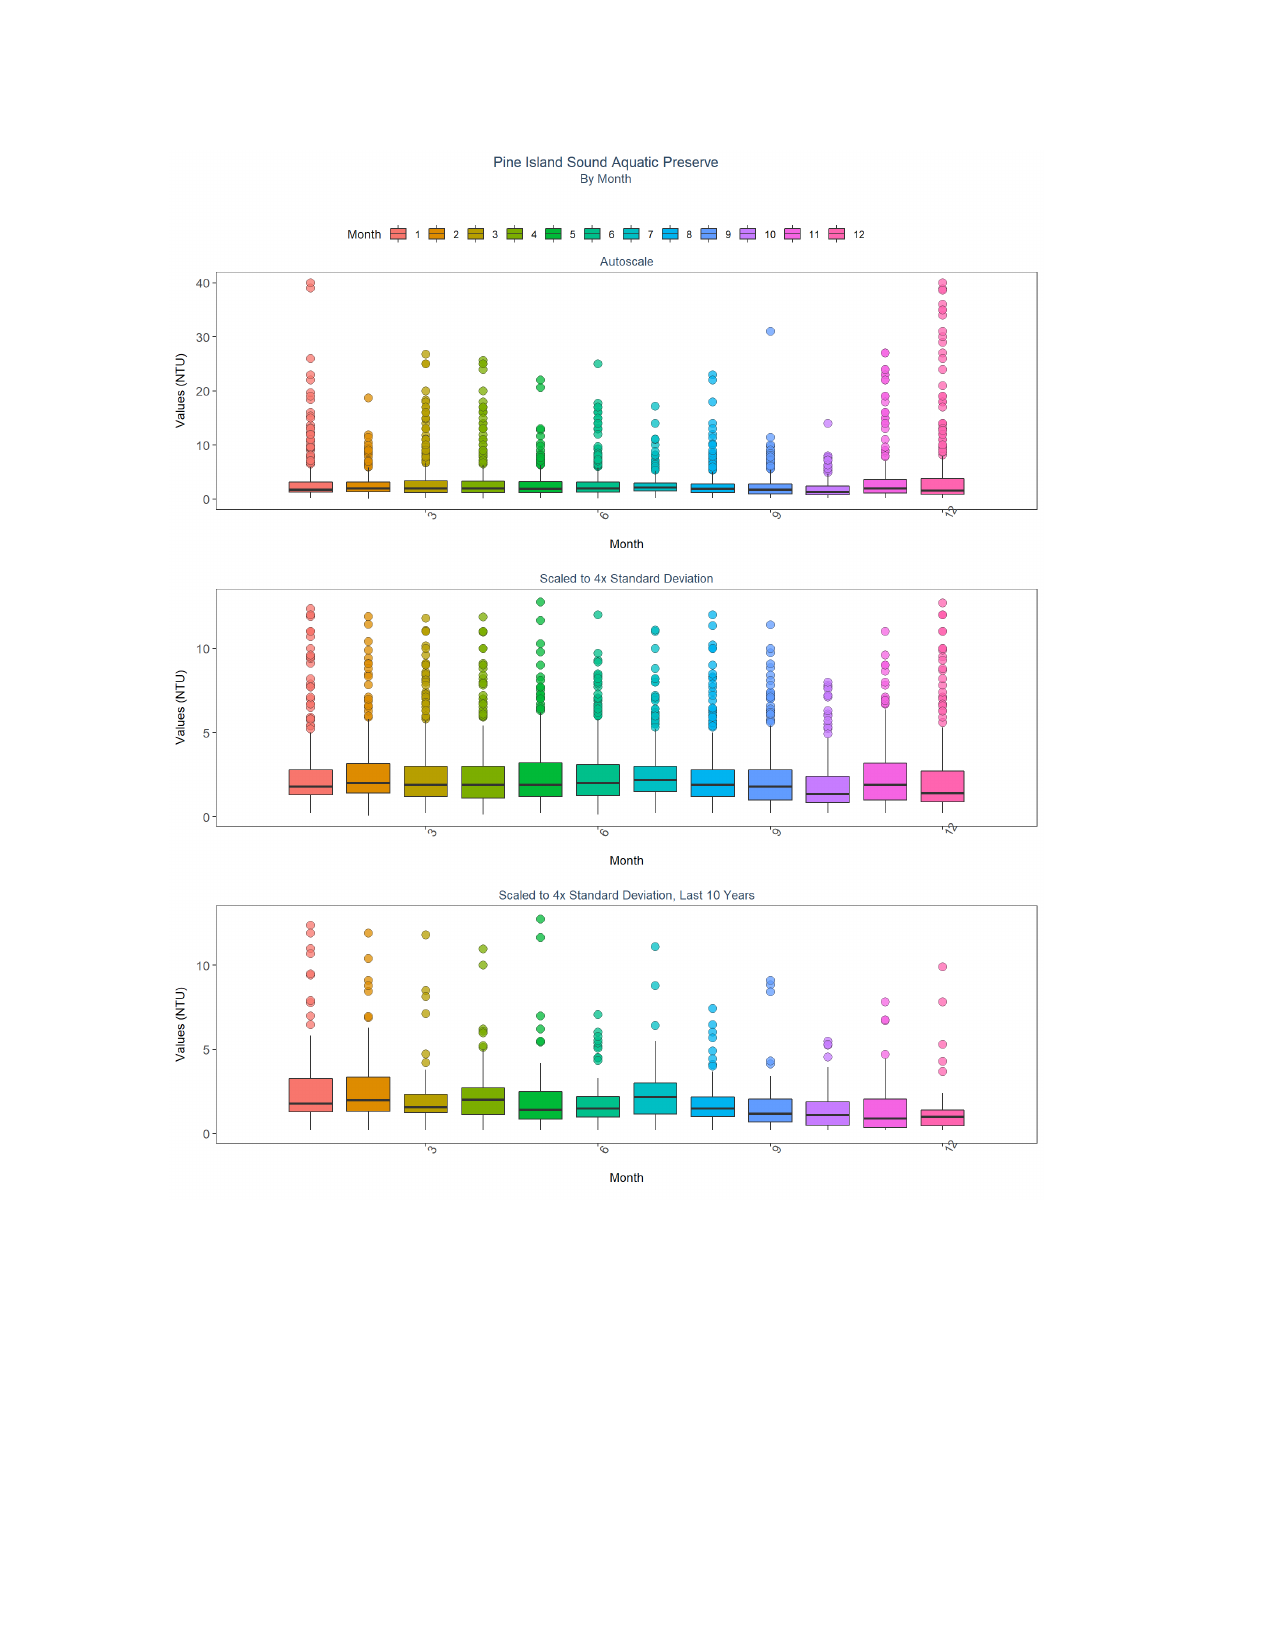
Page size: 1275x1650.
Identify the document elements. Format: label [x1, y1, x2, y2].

picture [168, 150, 1044, 1200]
